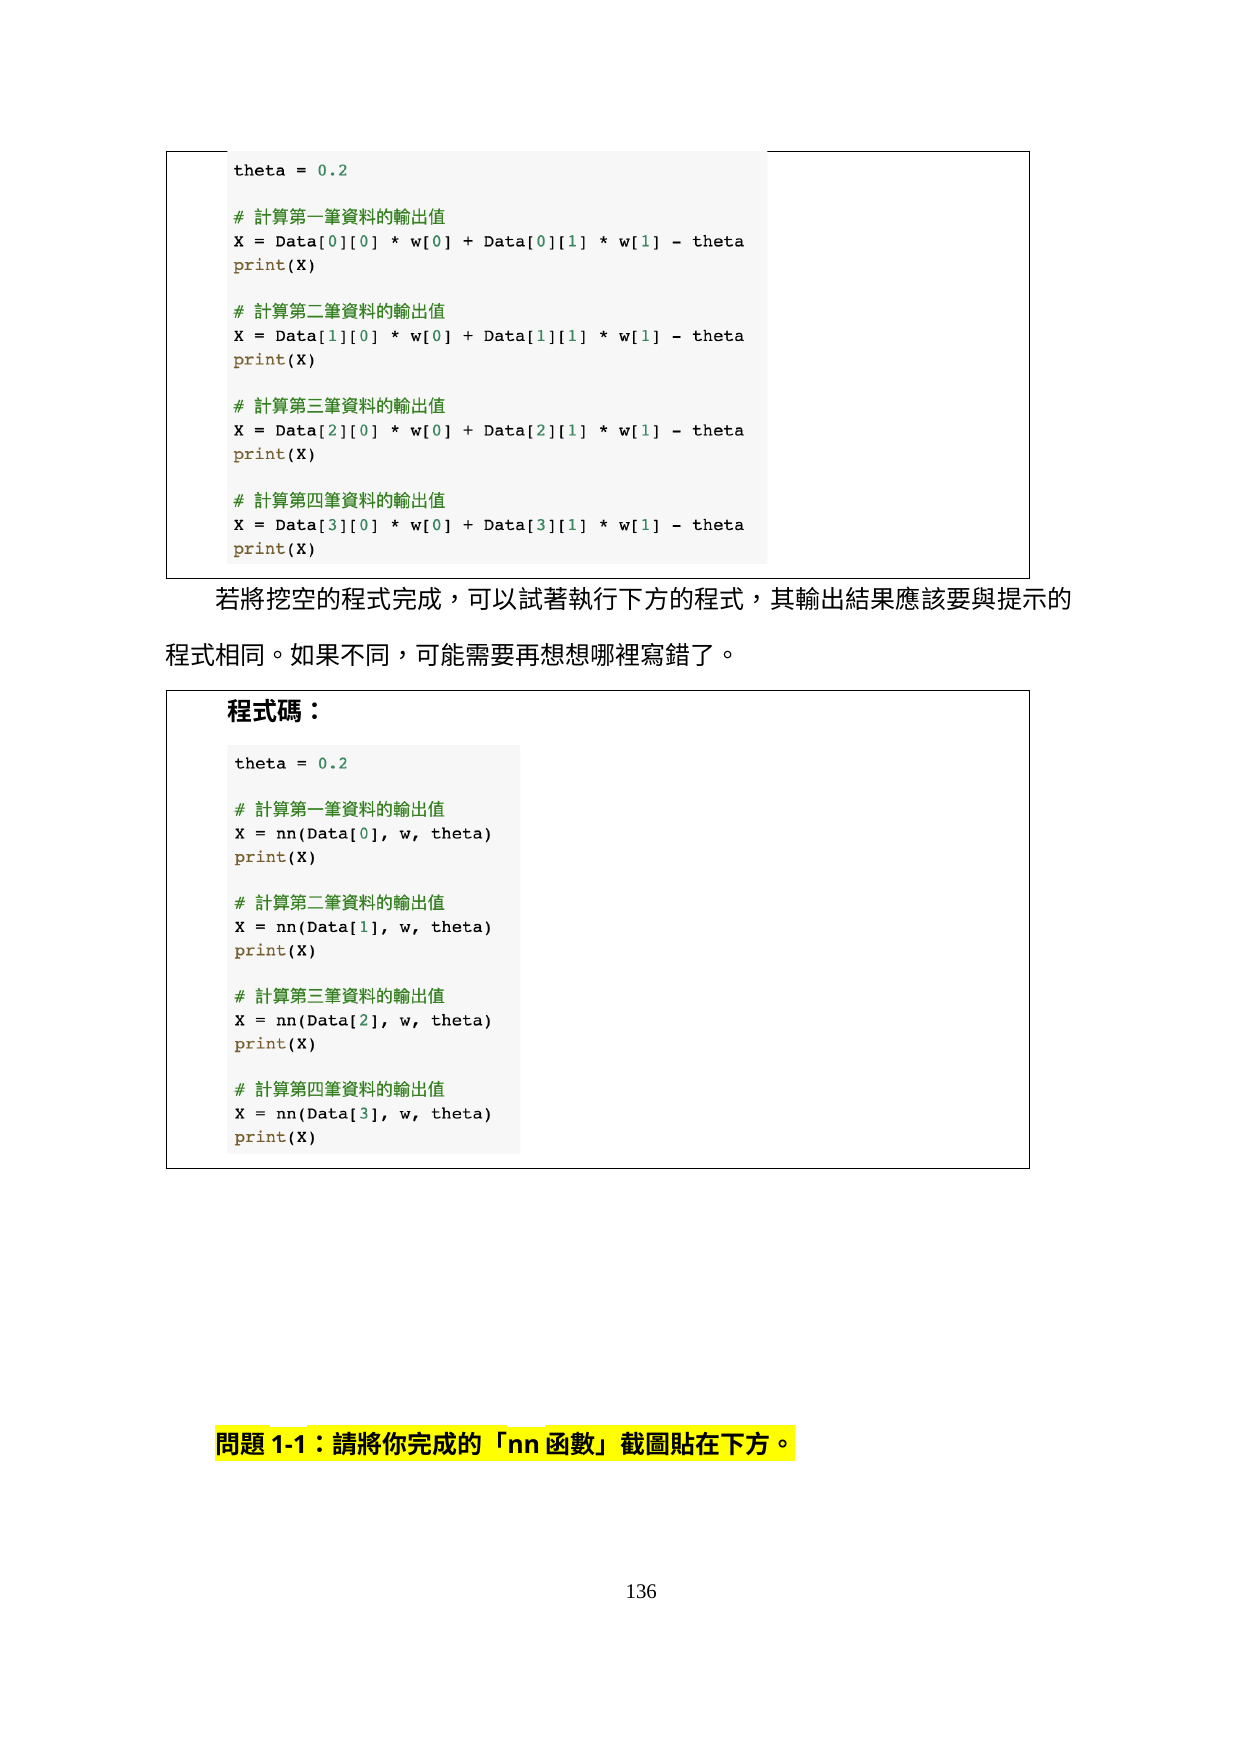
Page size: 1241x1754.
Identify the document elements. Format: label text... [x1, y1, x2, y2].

text 若將挖空的程式完成，可以試著執行下方的程式，其輸出結果應該要與提示的程式相同。如果不同，可能需要再想想哪裡寫錯了。 [165, 578, 1075, 672]
picture [227, 745, 521, 1154]
table_header 提示： 試著執行下方的程式，在這邊就是將資料的「長、寬」與對應的權重相乘後加總，再減去𝜃值。 程式碼： [167, 152, 1029, 577]
table_header 程式碼： [167, 691, 1029, 1168]
picture [227, 151, 768, 564]
text 問題1-1：請將你完成的「nn函數」截圖貼在下方。 [165, 1424, 1075, 1461]
